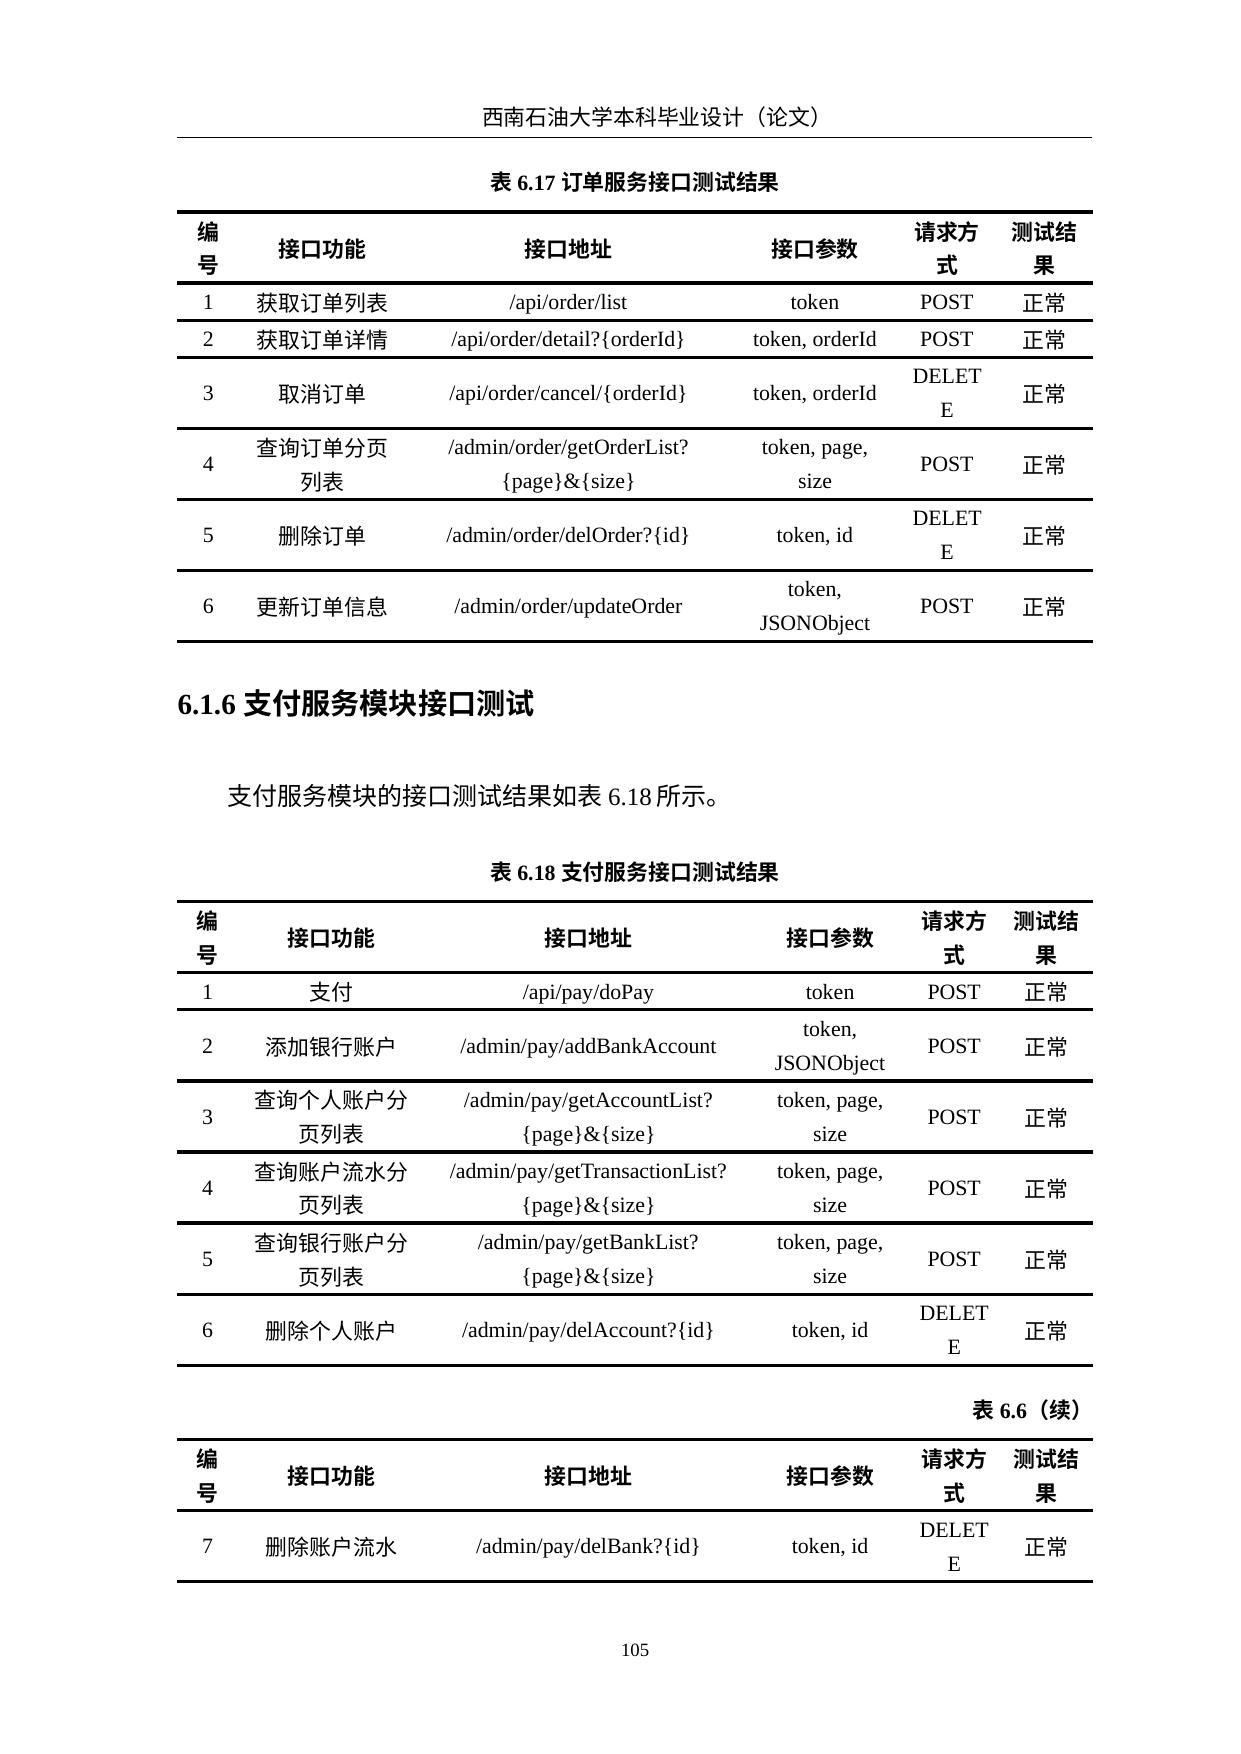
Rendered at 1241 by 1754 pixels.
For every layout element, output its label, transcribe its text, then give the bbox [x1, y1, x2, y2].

table_cell 正常 [1000, 1011, 1092, 1079]
table_cell POST [908, 1011, 1000, 1079]
table_cell 6 [177, 1296, 237, 1363]
table_header 请求方式 [898, 214, 995, 281]
table_cell token, page, size [752, 1083, 908, 1150]
table_header 接口功能 [238, 903, 425, 971]
table_cell 4 [177, 1154, 237, 1221]
table_cell 3 [177, 359, 239, 427]
table_cell /api/order/detail?{orderId} [405, 322, 731, 356]
table_cell 正常 [995, 430, 1092, 498]
table_cell /admin/pay/getAccountList?{page}&{size} [425, 1083, 752, 1150]
table_cell token, JSONObject [752, 1011, 908, 1079]
table_cell 3 [177, 1083, 237, 1150]
table_header 编号 [177, 1441, 237, 1509]
table_header 接口功能 [239, 214, 405, 281]
table_cell 6 [177, 572, 239, 640]
table_header 接口功能 [238, 1441, 425, 1509]
table_header 接口参数 [731, 214, 898, 281]
table_header 请求方式 [908, 1441, 1000, 1509]
table_cell /admin/order/delOrder?{id} [405, 501, 731, 569]
table_cell /admin/pay/addBankAccount [425, 1011, 752, 1079]
table_cell token [752, 974, 908, 1008]
table_cell token, page, size [752, 1225, 908, 1292]
table_cell 正常 [995, 572, 1092, 640]
table_cell 1 [177, 285, 239, 318]
table_cell 查询订单分页列表 [239, 430, 405, 498]
table_cell 4 [177, 430, 239, 498]
table_cell POST [908, 1225, 1000, 1292]
table_cell token, JSONObject [731, 572, 898, 640]
table_cell 获取订单列表 [239, 285, 405, 318]
table_cell /admin/order/updateOrder [405, 572, 731, 640]
table_cell DELETE [898, 501, 995, 569]
table_cell 2 [177, 1011, 237, 1079]
table_cell /admin/order/getOrderList?{page}&{size} [405, 430, 731, 498]
table_cell token, orderId [731, 322, 898, 356]
table_cell /admin/pay/delAccount?{id} [425, 1296, 752, 1363]
table_header 接口地址 [425, 1441, 752, 1509]
table_cell token, id [731, 501, 898, 569]
table_header 测试结果 [1000, 903, 1092, 971]
table_cell 删除个人账户 [238, 1296, 425, 1363]
table_cell 查询账户流水分页列表 [238, 1154, 425, 1221]
table_cell token, orderId [731, 359, 898, 427]
table_cell DELETE [908, 1512, 1000, 1580]
table_header 请求方式 [908, 903, 1000, 971]
table_header 接口地址 [425, 903, 752, 971]
table_header 接口参数 [752, 1441, 908, 1509]
table_cell 7 [177, 1512, 237, 1580]
table_cell token, page, size [752, 1154, 908, 1221]
table_cell token, id [752, 1512, 908, 1580]
table_cell 正常 [1000, 1225, 1092, 1292]
table_cell 5 [177, 501, 239, 569]
table_cell 2 [177, 322, 239, 356]
table_cell POST [908, 974, 1000, 1008]
table_cell 获取订单详情 [239, 322, 405, 356]
table_cell token [731, 285, 898, 318]
subtitle 支付服务模块接口测试 [177, 668, 1092, 736]
table_header 编号 [177, 214, 239, 281]
table_header 测试结果 [1000, 1441, 1092, 1509]
table_cell 删除订单 [239, 501, 405, 569]
table_cell 正常 [1000, 1083, 1092, 1150]
table_cell 正常 [1000, 974, 1092, 1008]
table_cell 支付 [238, 974, 425, 1008]
table_cell token, id [752, 1296, 908, 1363]
table_cell /api/pay/doPay [425, 974, 752, 1008]
table_cell 查询银行账户分页列表 [238, 1225, 425, 1292]
table_cell POST [908, 1154, 1000, 1221]
text 表 6.6（续） [177, 1392, 1092, 1426]
table_cell 正常 [1000, 1512, 1092, 1580]
table_cell POST [898, 430, 995, 498]
table_cell DELETE [908, 1296, 1000, 1363]
table_cell 添加银行账户 [238, 1011, 425, 1079]
table_header 编号 [177, 903, 237, 971]
table_header 接口地址 [405, 214, 731, 281]
table_cell 删除账户流水 [238, 1512, 425, 1580]
table_header 测试结果 [995, 214, 1092, 281]
table_cell /admin/pay/delBank?{id} [425, 1512, 752, 1580]
table_cell POST [908, 1083, 1000, 1150]
table_cell 5 [177, 1225, 237, 1292]
table_cell /api/order/cancel/{orderId} [405, 359, 731, 427]
table_cell /admin/pay/getTransactionList?{page}&{size} [425, 1154, 752, 1221]
table_cell 正常 [995, 501, 1092, 569]
table_cell /api/order/list [405, 285, 731, 318]
table_cell DELETE [898, 359, 995, 427]
table_cell POST [898, 572, 995, 640]
table_cell 正常 [995, 285, 1092, 318]
table_cell 查询个人账户分页列表 [238, 1083, 425, 1150]
table_cell 取消订单 [239, 359, 405, 427]
table_cell 正常 [1000, 1296, 1092, 1363]
table_header 接口参数 [752, 903, 908, 971]
table_cell 1 [177, 974, 237, 1008]
table_cell 正常 [1000, 1154, 1092, 1221]
table_cell 正常 [995, 322, 1092, 356]
table_cell 正常 [995, 359, 1092, 427]
table_cell POST [898, 322, 995, 356]
table_cell POST [898, 285, 995, 318]
table_cell 更新订单信息 [239, 572, 405, 640]
table_cell token, page, size [731, 430, 898, 498]
table_cell /admin/pay/getBankList?{page}&{size} [425, 1225, 752, 1292]
